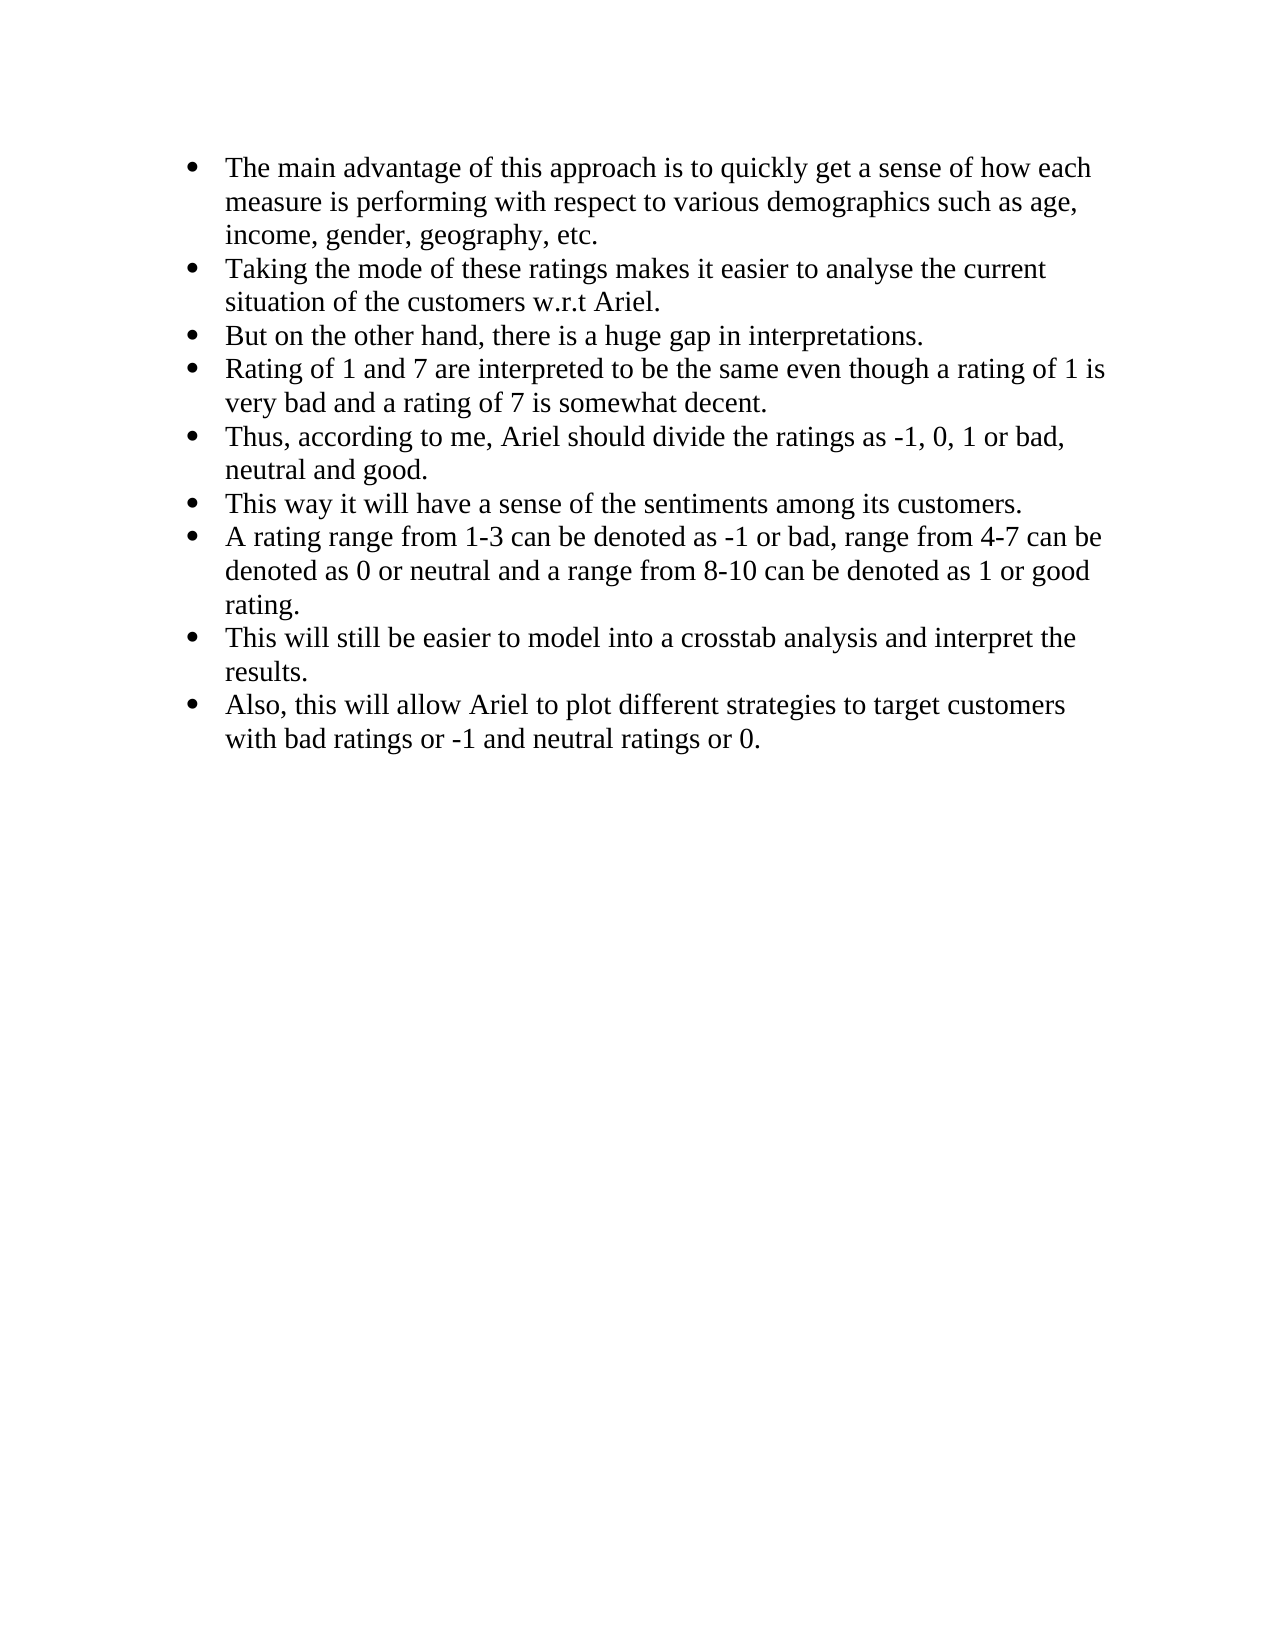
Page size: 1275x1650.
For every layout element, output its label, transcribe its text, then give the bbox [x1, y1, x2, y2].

list The main advantage of this approach is to quickly get a sense of how each measure is performing with respect to various demographics such as age, income, gender, geography, etc. [187, 150, 1125, 251]
list Taking the mode of these ratings makes it easier to analyse the current situation of the customers w.r.t Ariel. [187, 251, 1125, 318]
list This way it will have a sense of the sentiments among its customers. [187, 486, 1125, 519]
list Also, this will allow Ariel to plot different strategies to target customers with bad ratings or -1 and neutral ratings or 0. [187, 687, 1125, 755]
list Rating of 1 and 7 are interpreted to be the same even though a rating of 1 is very bad and a rating of 7 is somewhat decent. [187, 352, 1125, 419]
list Thus, according to me, Ariel should divide the ratings as -1, 0, 1 or bad, neutral and good. [187, 419, 1125, 486]
list A rating range from 1-3 can be denoted as -1 or bad, range from 4-7 can be denoted as 0 or neutral and a range from 8-10 can be denoted as 1 or good rating. [187, 519, 1125, 620]
list But on the other hand, there is a huge gap in interpretations. [187, 318, 1125, 352]
list This will still be easier to model into a crosstab analysis and interpret the results. [187, 620, 1125, 687]
